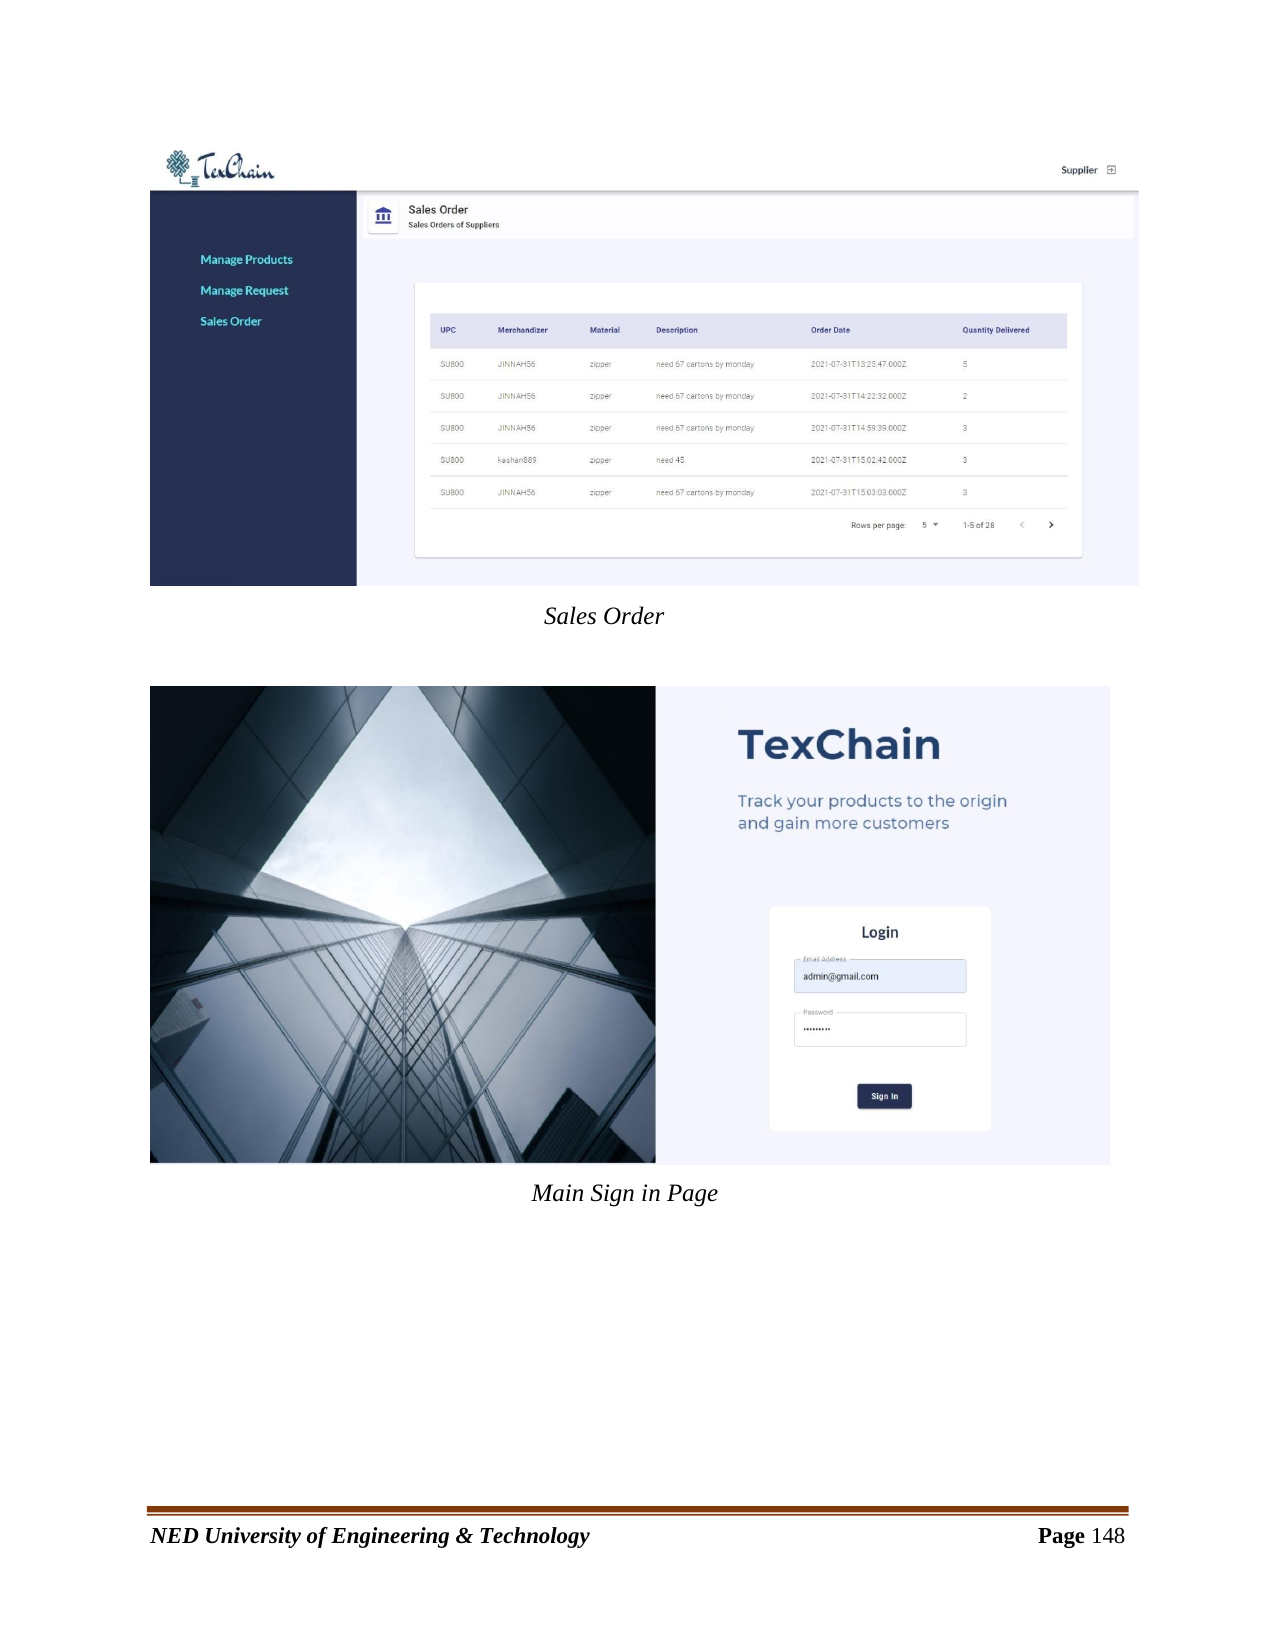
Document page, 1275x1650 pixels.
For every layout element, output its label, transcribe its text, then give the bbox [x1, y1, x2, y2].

text Main Sign in Page [531, 696, 1177, 1207]
text Sales Order [544, 601, 1177, 629]
picture [150, 686, 1110, 1165]
picture [150, 150, 1139, 586]
